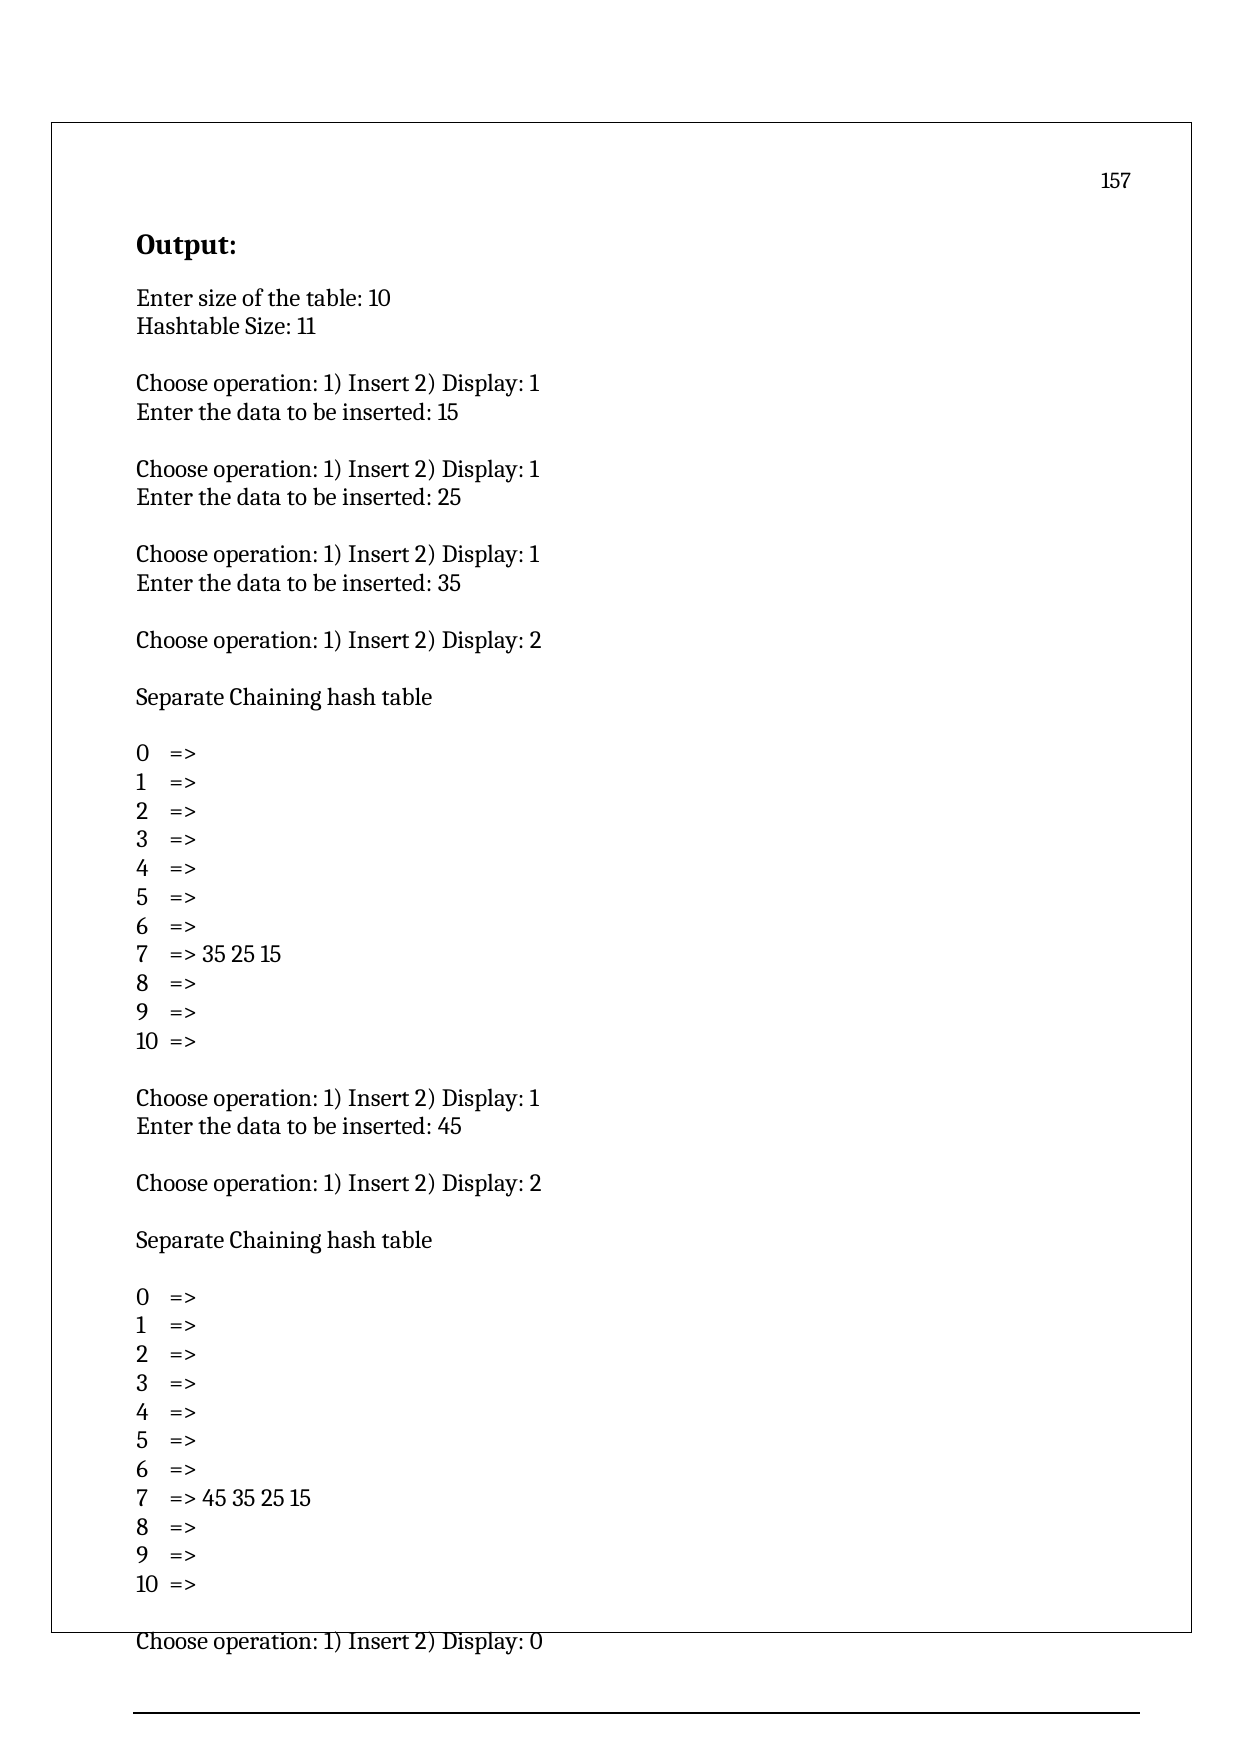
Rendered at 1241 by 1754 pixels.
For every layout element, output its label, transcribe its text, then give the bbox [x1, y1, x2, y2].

table_header 157 Output: Enter size of the table: 10 Hashtable Size: 11 Choose operation: 1) Insert 2) Display: 1 Enter the data to be inserted: 15 Choose operation: 1) Insert 2) Display: 1 Enter the data to be inserted: 25 Choose operation: 1) Insert 2) Display: 1 Enter the data to be inserted: 35 Choose operation: 1) Insert 2) Display: 2 Separate Chaining hash table => => => => => => => => 35 25 15 => => => Choose operation: 1) Insert 2) Display: 1 Enter the data to be inserted: 45 Choose operation: 1) Insert 2) Display: 2 Separate Chaining hash table => => => => => => => => 45 35 25 15 => => => Choose operation: 1) Insert 2) Display: 0 Operation terminated [52, 123, 1191, 1632]
